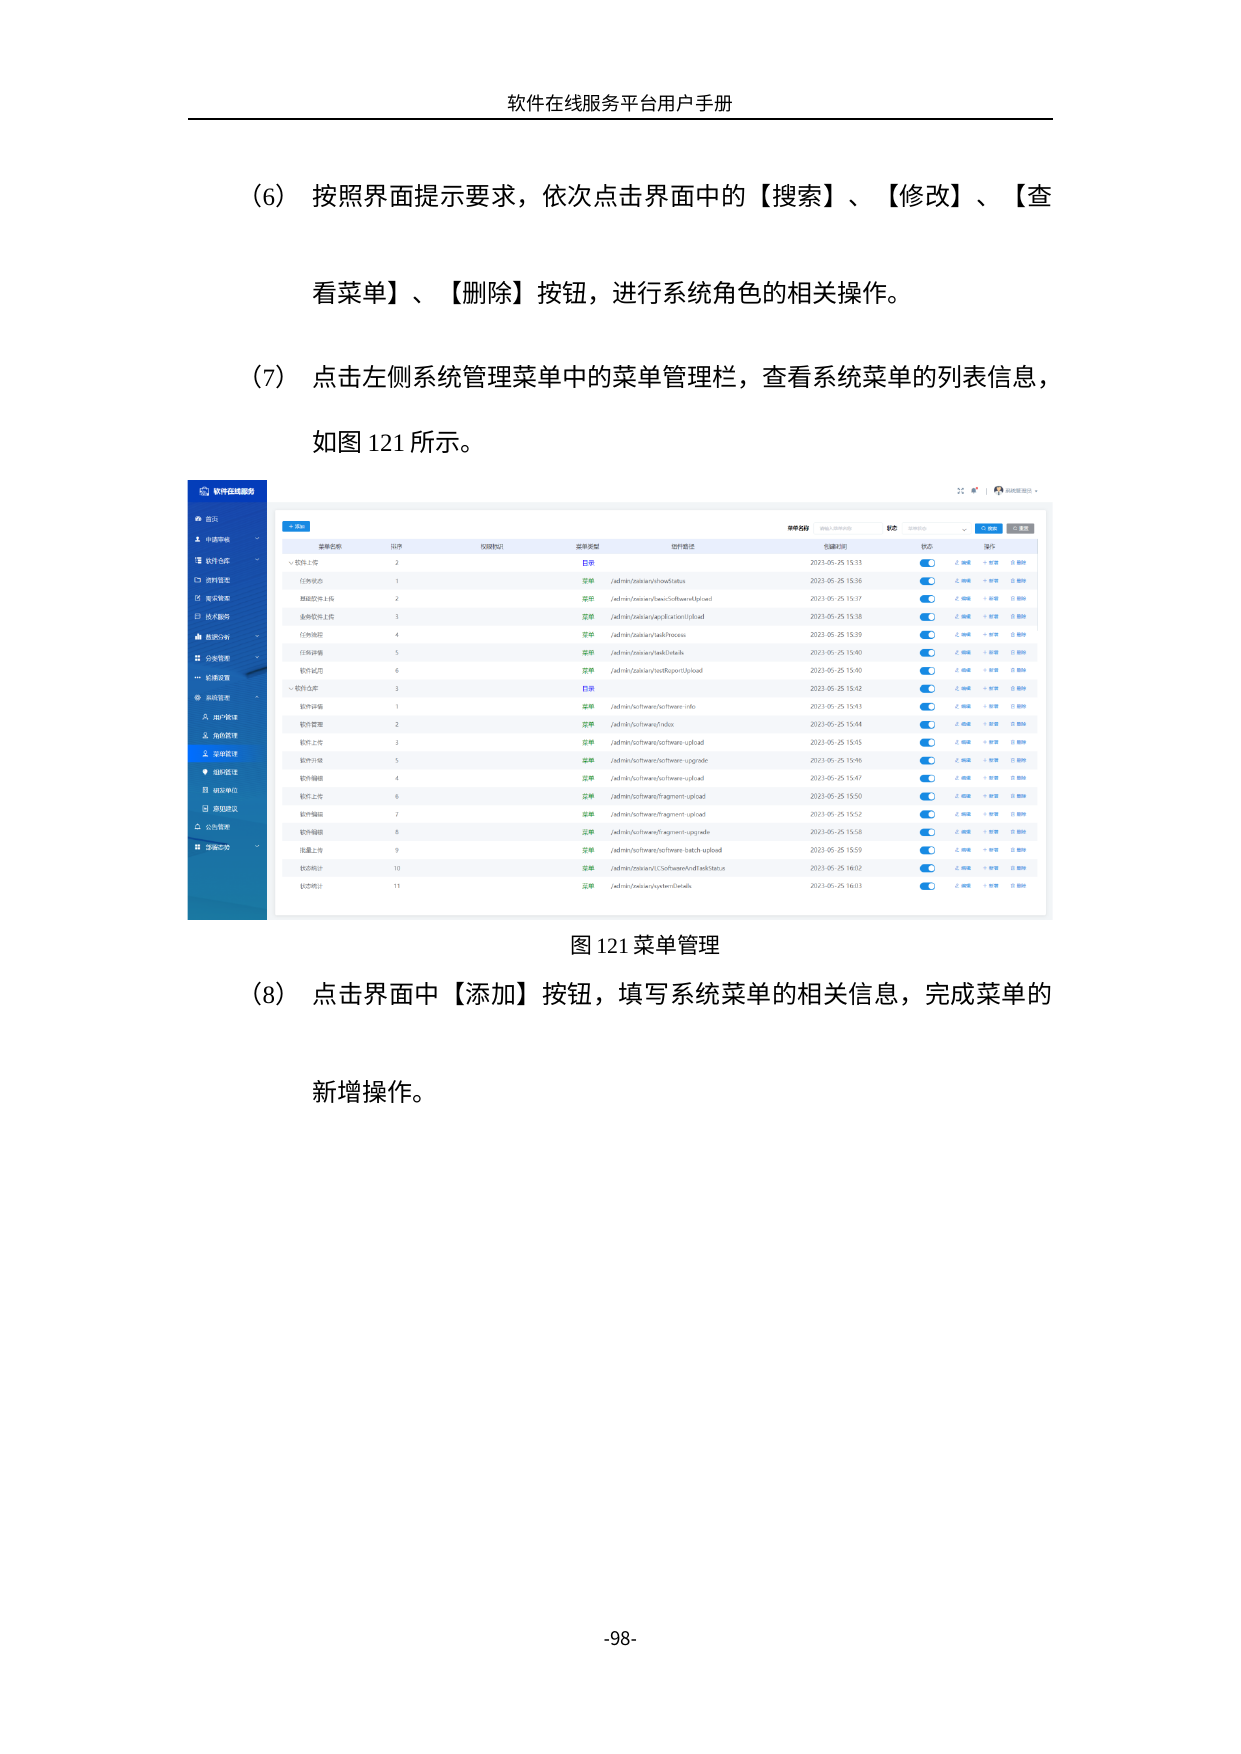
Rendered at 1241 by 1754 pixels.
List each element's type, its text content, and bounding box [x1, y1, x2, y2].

list 点击界面中【添加】按钮，填写系统菜单的相关信息，完成菜单的新增操作。 [237, 960, 1053, 1123]
text 图121菜单管理 [237, 928, 1053, 960]
list 按照界面提示要求，依次点击界面中的【搜索】、【修改】、【查看菜单】、【删除】按钮，进行系统角色的相关操作。 [237, 162, 1053, 324]
picture [187, 480, 1053, 920]
